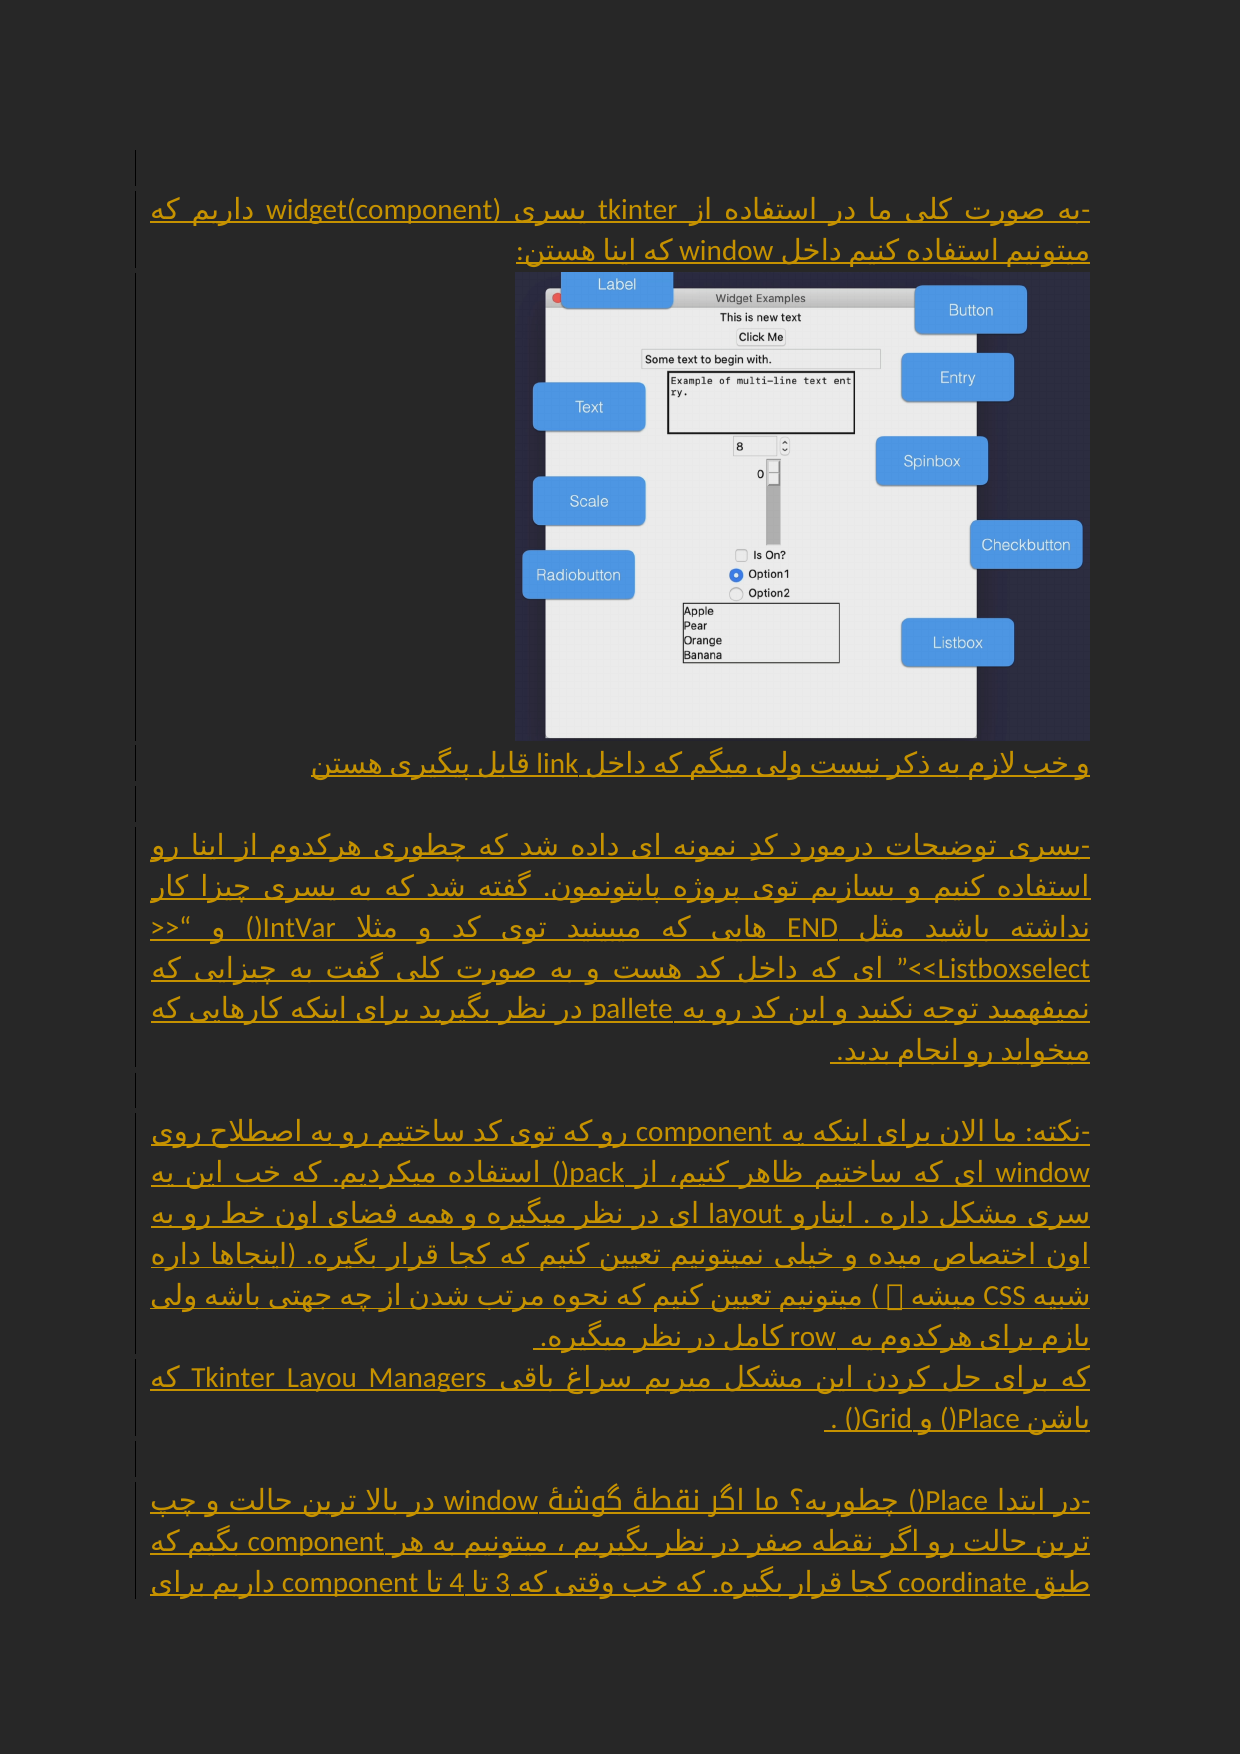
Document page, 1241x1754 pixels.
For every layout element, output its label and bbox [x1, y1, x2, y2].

picture [515, 272, 1090, 741]
